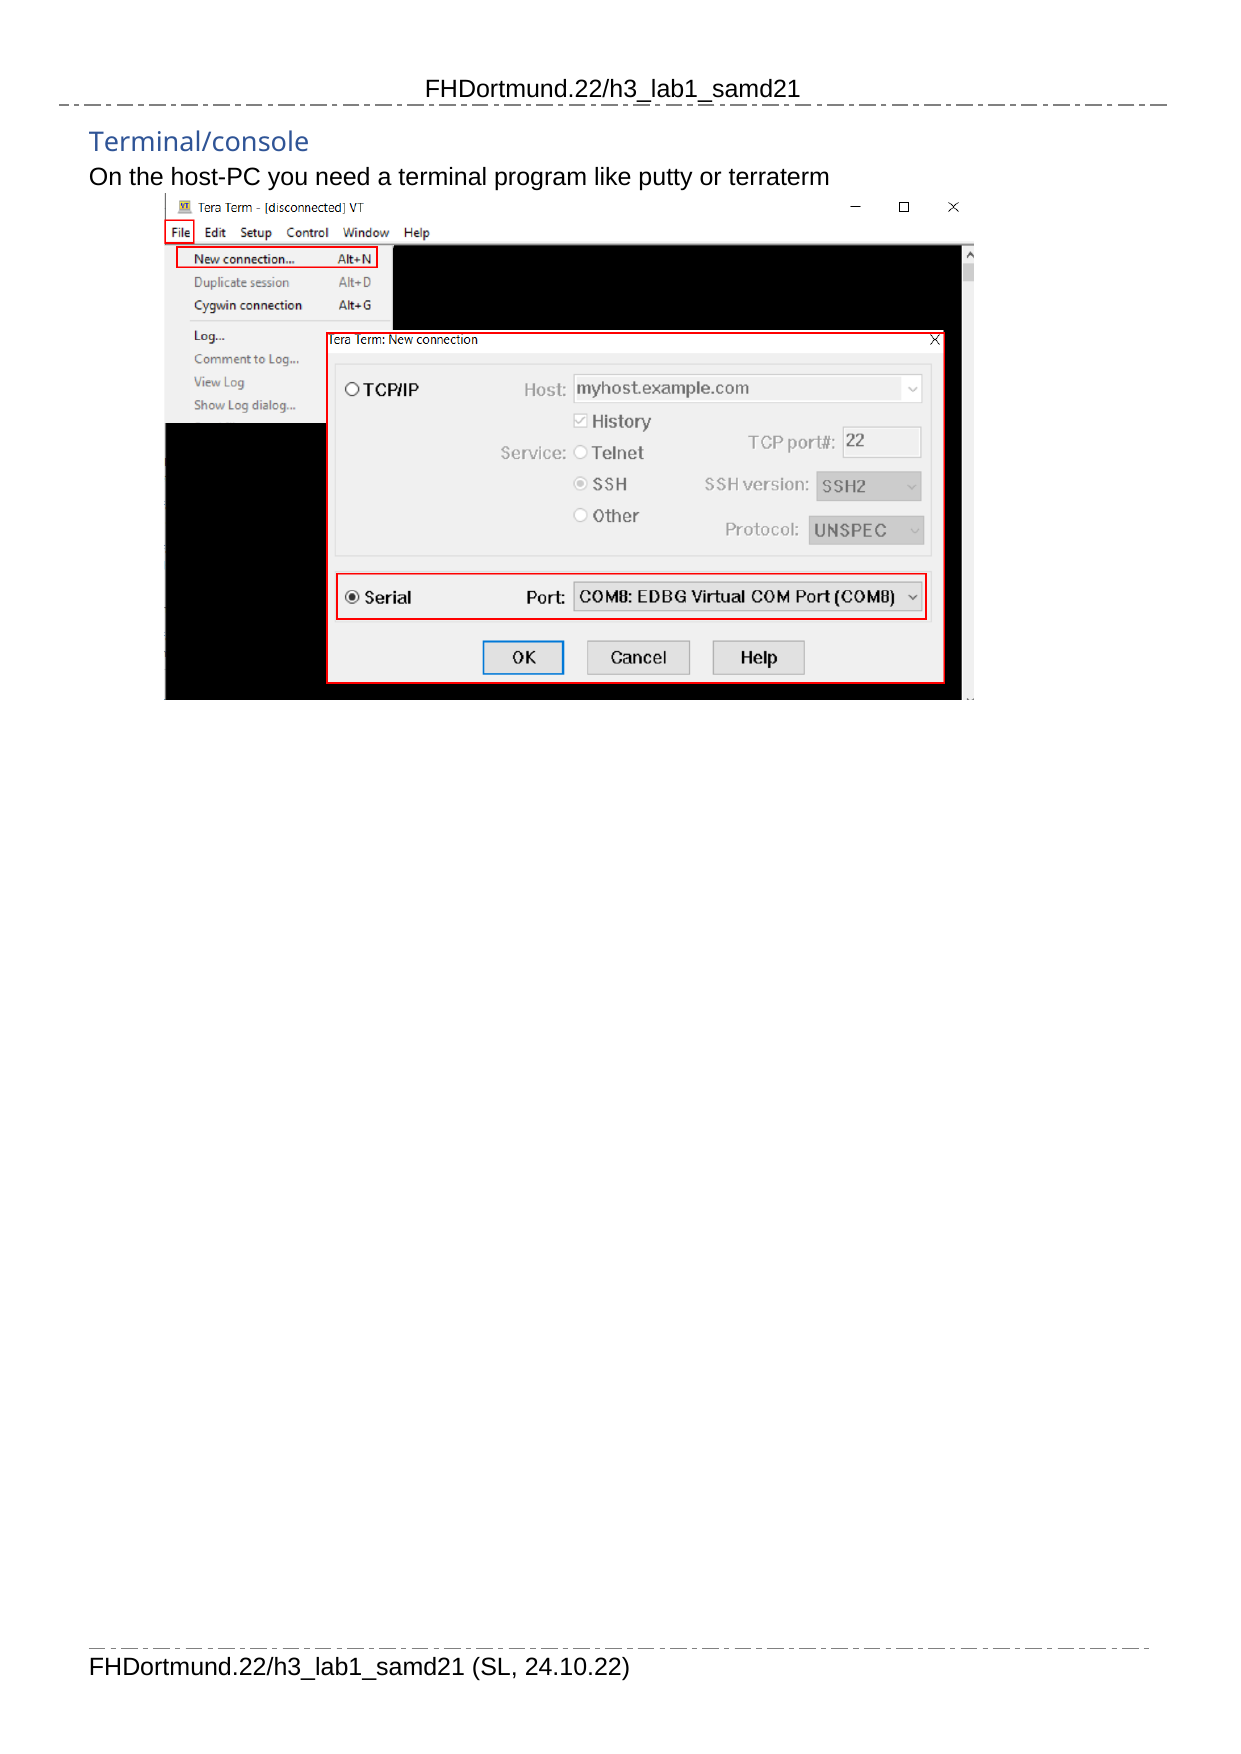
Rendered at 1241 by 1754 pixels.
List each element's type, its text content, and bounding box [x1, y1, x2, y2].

text On the host-PC you need a terminal program like putty or terraterm [89, 162, 1152, 191]
subtitle Terminal/console [89, 122, 1152, 159]
picture [164, 193, 974, 700]
